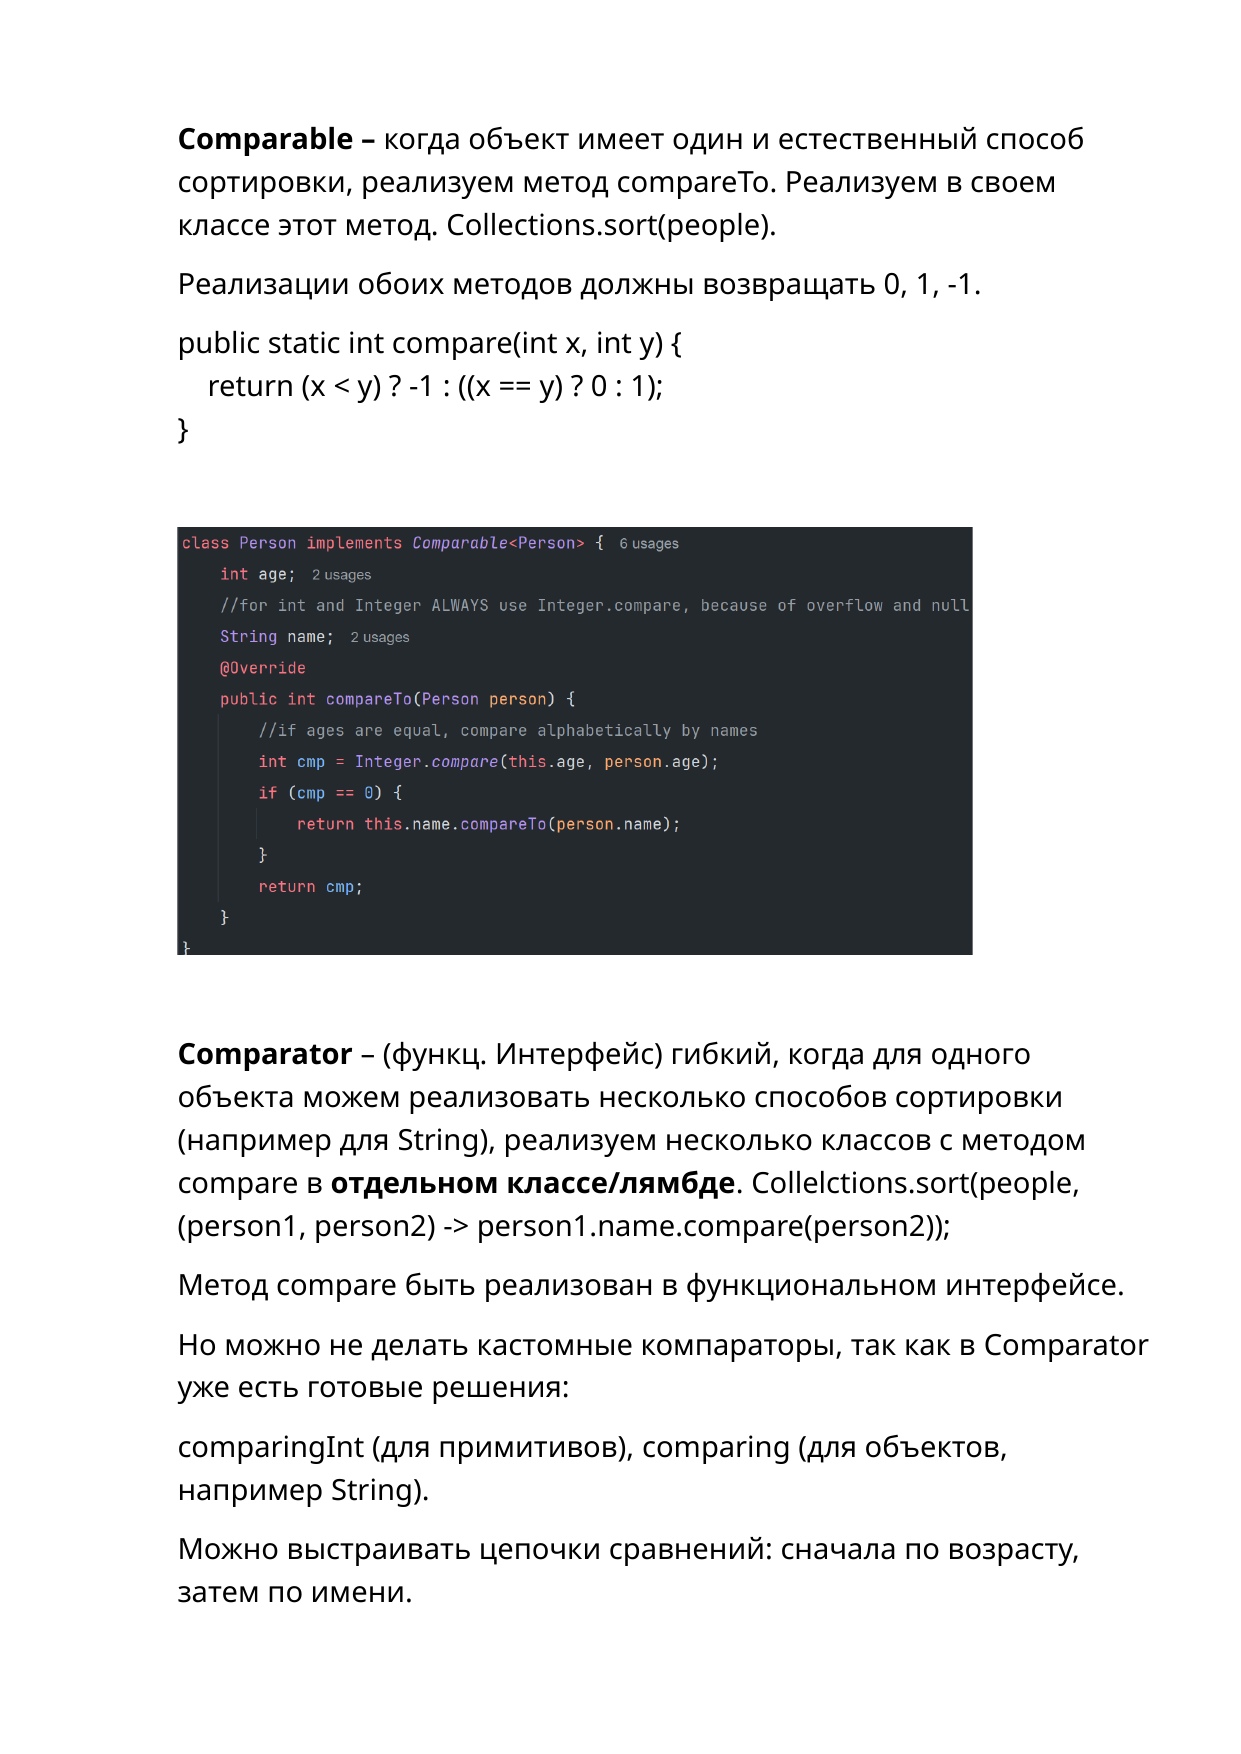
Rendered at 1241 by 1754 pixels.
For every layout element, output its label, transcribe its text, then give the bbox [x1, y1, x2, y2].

text Comparable – когда объект имеет один и естественный способ сортировки, реализуем метод compareTo. Реализуем в своем классе этот метод. Collections.sort(people). [177, 118, 1152, 243]
text Можно выстраивать цепочки сравнений: сначала по возрасту, затем по имени. [177, 1528, 1152, 1611]
text Но можно не делать кастомные компараторы, так как в Comparator уже есть готовые решения: [177, 1324, 1152, 1406]
picture [177, 527, 973, 955]
text Comparator – (функц. Интерфейс) гибкий, когда для одного объекта можем реализовать несколько способов сортировки (например для String), реализуем несколько классов с методом compare в отдельном классе/лямбде. Collelctions.sort(people, (person1, person2) -> person1.name.compare(person2)); [177, 1033, 1152, 1244]
text comparingInt (для примитивов), comparing (для объектов, например String). [177, 1426, 1152, 1508]
text public static int compare(int x, int y) { return (x < y) ? -1 : ((x == y) ? 0 : 1); } [177, 323, 1152, 448]
text Реализации обоих методов должны возвращать 0, 1, -1. [177, 263, 1152, 303]
text Метод compare быть реализован в функциональном интерфейсе. [177, 1264, 1152, 1304]
